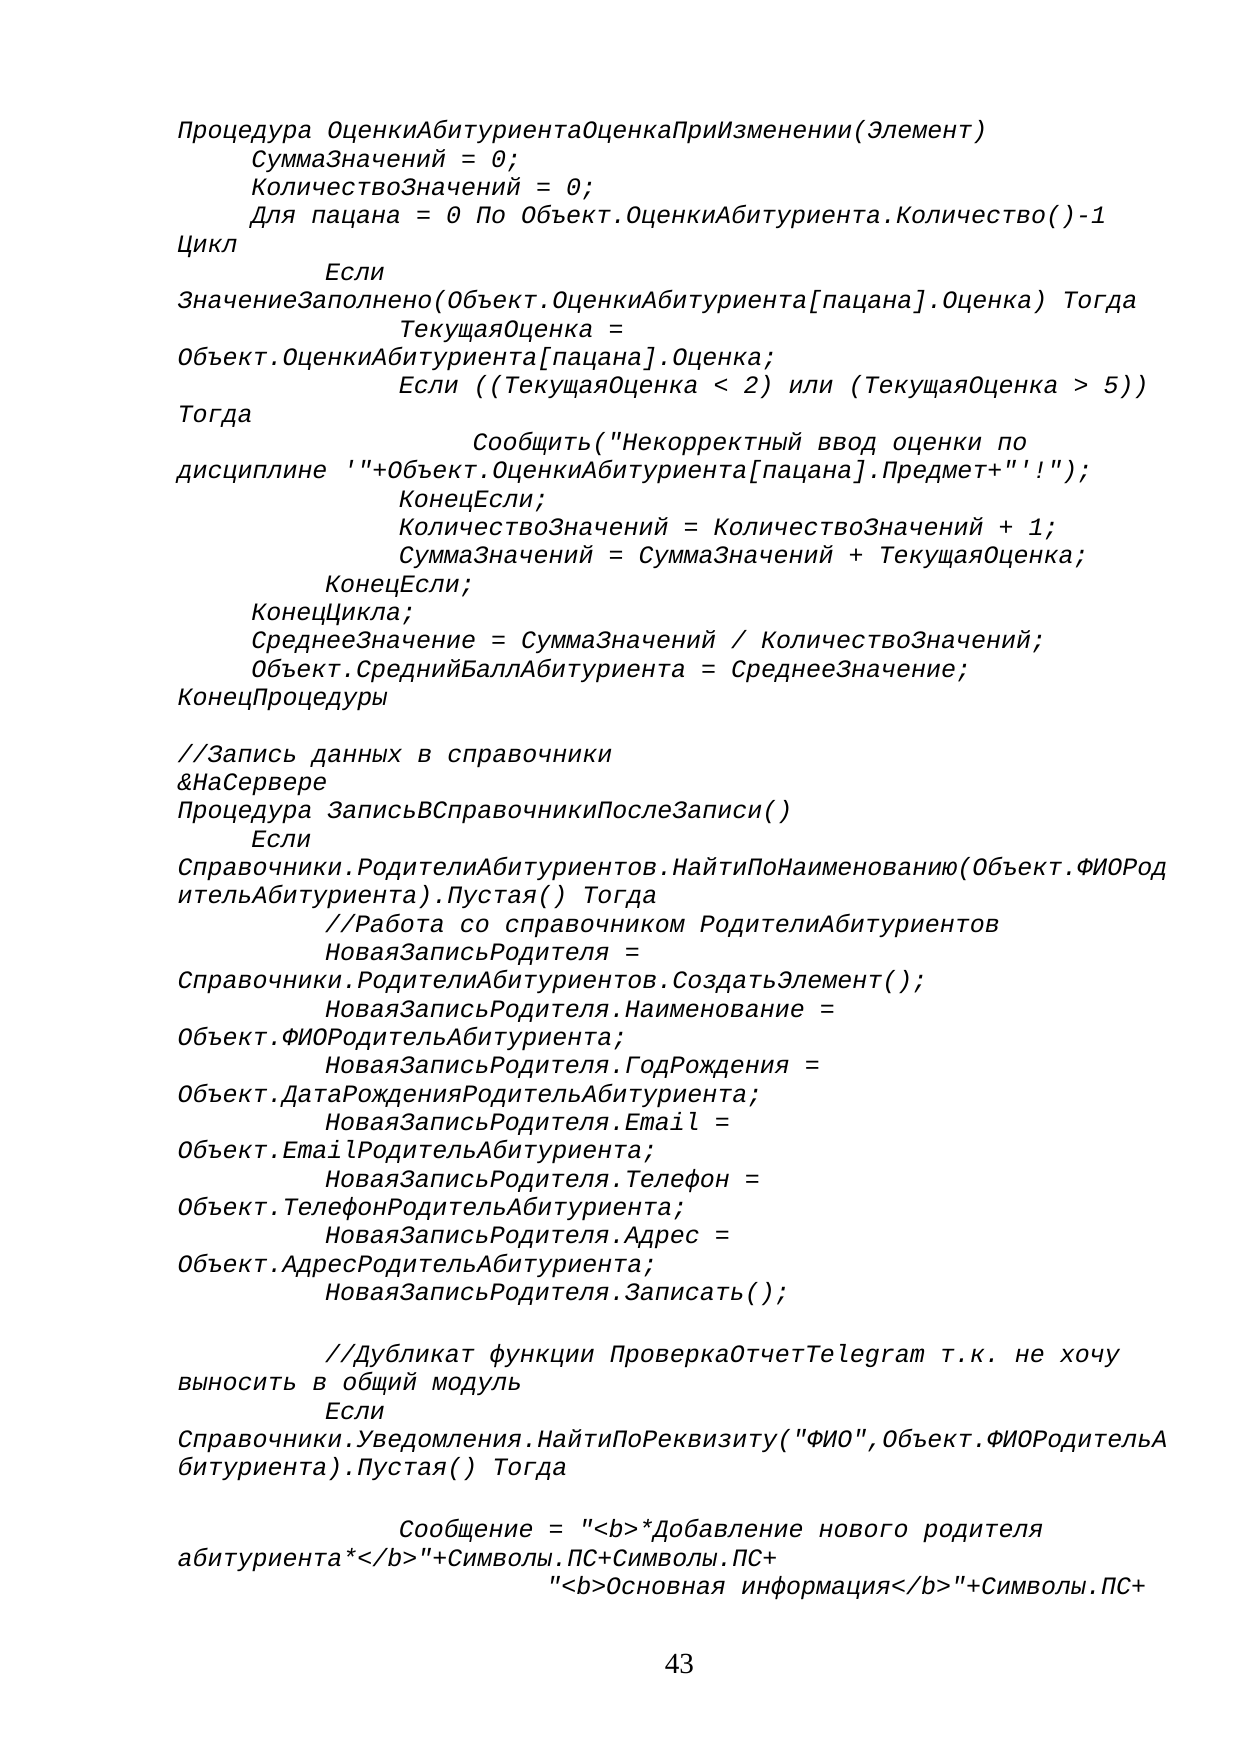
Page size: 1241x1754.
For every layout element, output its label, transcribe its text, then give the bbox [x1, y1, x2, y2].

text "<b>Основная информация</b>"+Символы.ПС+ [177, 1573, 1181, 1602]
text СреднееЗначение = СуммаЗначений / КоличествоЗначений; [177, 628, 1181, 656]
text Если Справочники.Уведомления.НайтиПоРеквизиту("ФИО",Объект.ФИОРодительАбитуриента).Пустая() Тогда [177, 1398, 1181, 1483]
text //Работа со справочником РодителиАбитуриентов [177, 911, 1181, 940]
text НоваяЗаписьРодителя = Справочники.РодителиАбитуриентов.СоздатьЭлемент(); [177, 940, 1181, 996]
text НоваяЗаписьРодителя.Email = Объект.EmailРодительАбитуриента; [177, 1110, 1181, 1166]
text //Запись данных в справочники [177, 741, 1181, 770]
text НоваяЗаписьРодителя.Телефон = Объект.ТелефонРодительАбитуриента; [177, 1166, 1181, 1223]
text Процедура ЗаписьВСправочникиПослеЗаписи() [177, 798, 1181, 826]
text КонецПроцедуры [177, 685, 1181, 713]
text Сообщить("Некорректный ввод оценки по дисциплине '"+Объект.ОценкиАбитуриента[пацана].Предмет+"'!"); [177, 430, 1181, 486]
text &НаСервере [177, 770, 1181, 798]
text Если ((ТекущаяОценка < 2) или (ТекущаяОценка > 5)) Тогда [177, 373, 1181, 430]
text ТекущаяОценка = Объект.ОценкиАбитуриента[пацана].Оценка; [177, 316, 1181, 373]
text Объект.СреднийБаллАбитуриента = СреднееЗначение; [177, 656, 1181, 685]
text СуммаЗначений = 0; [177, 146, 1181, 175]
text КонецЕсли; [177, 486, 1181, 515]
text Процедура ОценкиАбитуриентаОценкаПриИзменении(Элемент) [177, 118, 1181, 146]
text КоличествоЗначений = 0; [177, 175, 1181, 203]
text КонецЕсли; [177, 571, 1181, 600]
text НоваяЗаписьРодителя.Наименование = Объект.ФИОРодительАбитуриента; [177, 996, 1181, 1053]
text НоваяЗаписьРодителя.ГодРождения = Объект.ДатаРожденияРодительАбитуриента; [177, 1053, 1181, 1110]
text НоваяЗаписьРодителя.Адрес = Объект.АдресРодительАбитуриента; [177, 1223, 1181, 1280]
text КоличествоЗначений = КоличествоЗначений + 1; [177, 515, 1181, 543]
text //Дубликат функции ПроверкаОтчетTelegram т.к. не хочу выносить в общий модуль [177, 1342, 1181, 1398]
text Сообщение = "<b>*Добавление нового родителя абитуриента*</b>"+Символы.ПС+Символы.ПС+ [177, 1517, 1181, 1573]
text КонецЦикла; [177, 600, 1181, 628]
text Для пацана = 0 По Объект.ОценкиАбитуриента.Количество()-1 Цикл [177, 203, 1181, 260]
text Если Справочники.РодителиАбитуриентов.НайтиПоНаименованию(Объект.ФИОРодительАбитуриента).Пустая() Тогда [177, 826, 1181, 911]
text НоваяЗаписьРодителя.Записать(); [177, 1280, 1181, 1308]
text Если ЗначениеЗаполнено(Объект.ОценкиАбитуриента[пацана].Оценка) Тогда [177, 260, 1181, 316]
text СуммаЗначений = СуммаЗначений + ТекущаяОценка; [177, 543, 1181, 571]
